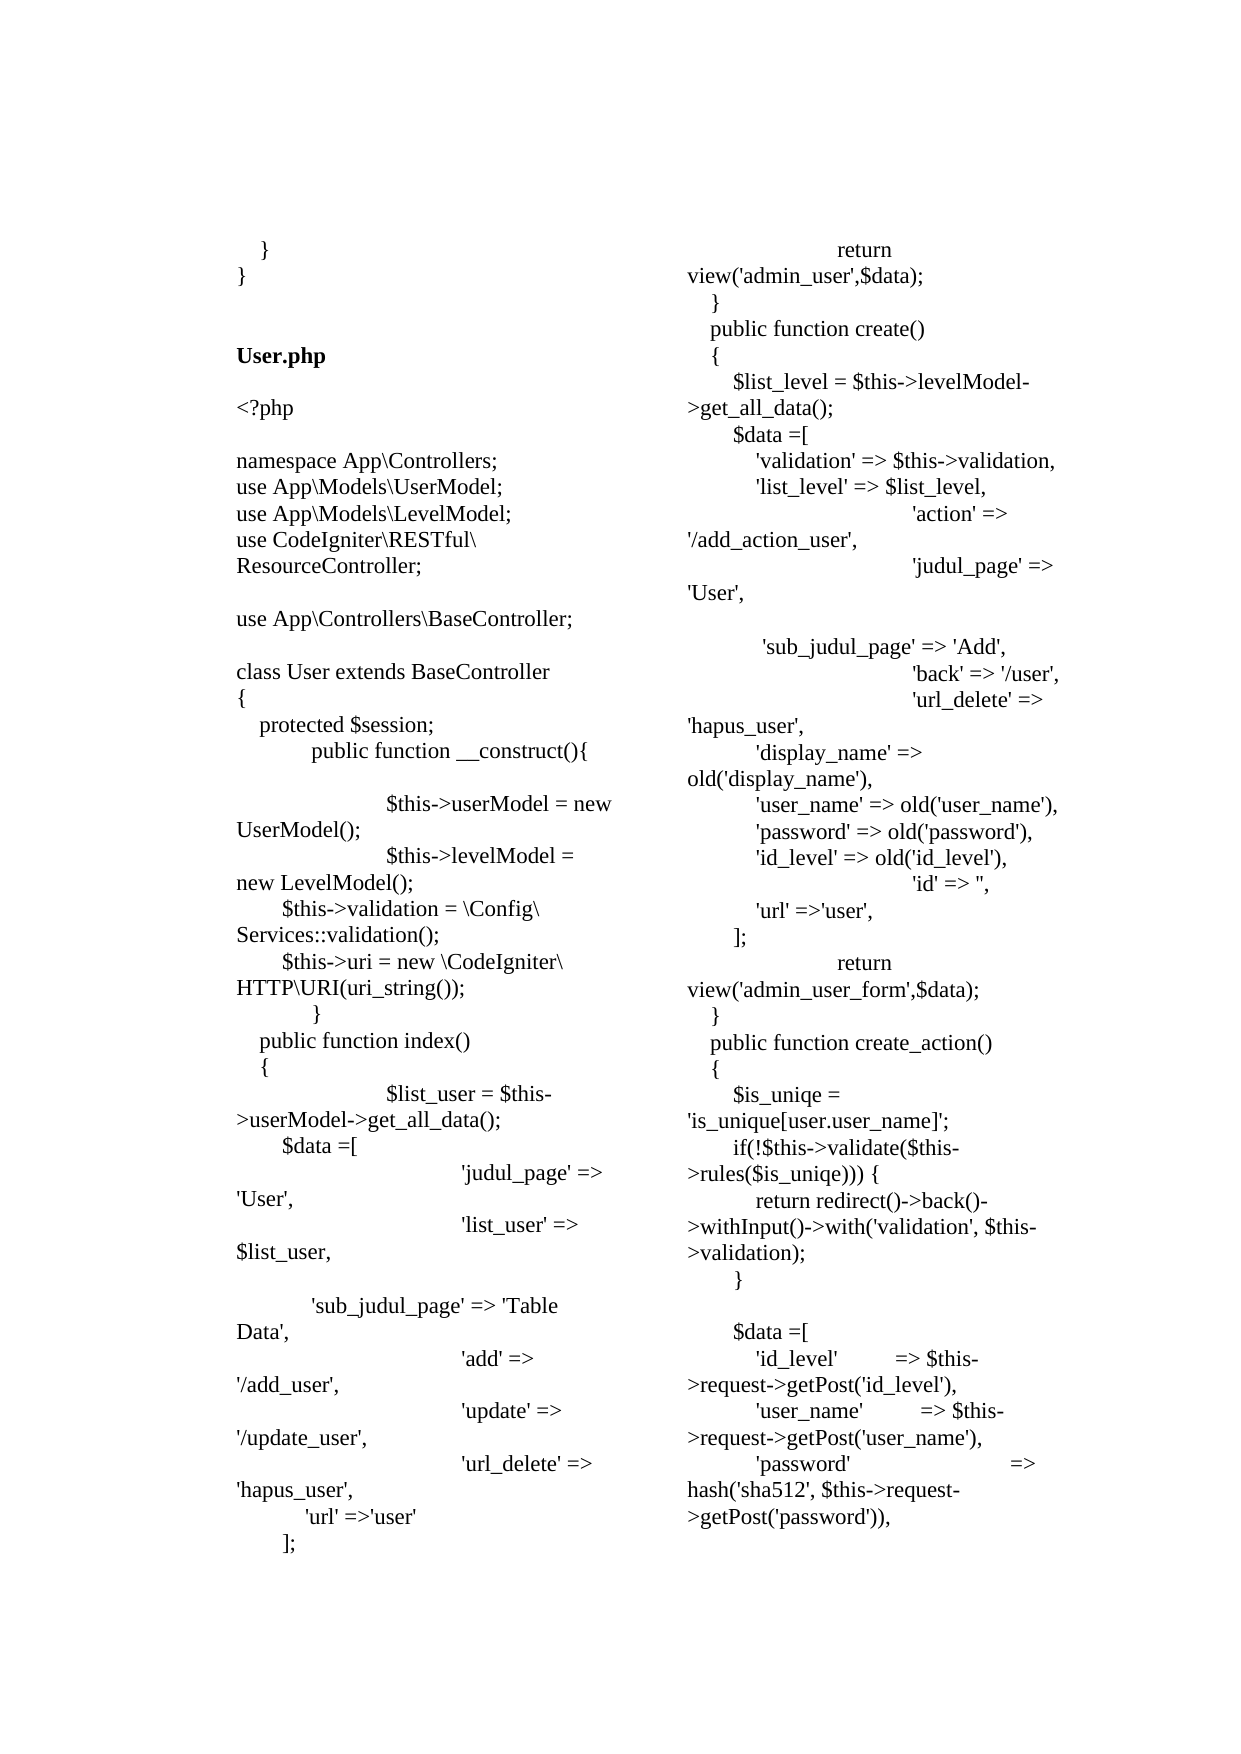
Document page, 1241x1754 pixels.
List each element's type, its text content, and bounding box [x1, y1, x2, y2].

text $this->userModel = new UserModel(); [236, 790, 612, 842]
text { [236, 1053, 612, 1079]
text $data =[ [687, 421, 1063, 447]
text $data =[ [236, 1132, 612, 1159]
text public function create() [687, 315, 1063, 342]
text 'display_name' => old('display_name'), [687, 739, 1063, 791]
text } [687, 1002, 1063, 1028]
text 'sub_judul_page' => 'Table Data', [236, 1264, 612, 1345]
text 'url_delete' => 'hapus_user', [236, 1450, 612, 1503]
text { [687, 1055, 1063, 1081]
text } [236, 1001, 612, 1027]
text 'id_level' => $this->request->getPost('id_level'), [687, 1345, 1063, 1397]
text ]; [687, 923, 1063, 949]
text return view('admin_user',$data); [687, 236, 1063, 289]
text 'action' => '/add_action_user', [687, 500, 1063, 552]
text 'list_level' => $list_level, [687, 473, 1063, 500]
text 'id_level' => old('id_level'), [687, 844, 1063, 870]
text public function create_action() [687, 1028, 1063, 1055]
text 'update' => '/update_user', [236, 1397, 612, 1450]
text { [687, 342, 1063, 368]
text if(!$this->validate($this->rules($is_uniqe))) { [687, 1134, 1063, 1187]
text } [236, 263, 612, 289]
text 'validation' => $this->validation, [687, 447, 1063, 473]
text 'url_delete' => 'hapus_user', [687, 686, 1063, 739]
text 'judul_page' => 'User', [687, 552, 1063, 605]
text 'user_name' => old('user_name'), [687, 791, 1063, 818]
text 'url' =>'user', [687, 897, 1063, 923]
text 'list_user' => $list_user, [236, 1211, 612, 1264]
text use App\Models\LevelModel; [236, 500, 612, 526]
text public function index() [236, 1027, 612, 1053]
text $list_user = $this->userModel->get_all_data(); [236, 1079, 612, 1132]
text 'password' => hash('sha512', $this->request->getPost('password')), [687, 1450, 1063, 1529]
text 'sub_judul_page' => 'Add', [687, 605, 1063, 659]
text $is_uniqe = 'is_unique[user.user_name]'; [687, 1081, 1063, 1134]
text return view('admin_user_form',$data); [687, 949, 1063, 1002]
text 'id' => '', [687, 870, 1063, 897]
text ]; [236, 1529, 612, 1556]
text 'judul_page' => 'User', [236, 1159, 612, 1211]
text } [236, 236, 612, 263]
text 'back' => '/user', [687, 659, 1063, 686]
text protected $session; [236, 711, 612, 737]
text public function __construct(){ [236, 737, 612, 763]
text 'add' => '/add_user', [236, 1345, 612, 1397]
text 'password' => old('password'), [687, 818, 1063, 844]
text } [687, 289, 1063, 315]
text 'user_name' => $this->request->getPost('user_name'), [687, 1397, 1063, 1450]
text User.php [236, 342, 612, 368]
text namespace App\Controllers; [236, 447, 612, 473]
text $this->uri = new \CodeIgniter\HTTP\URI(uri_string()); [236, 948, 612, 1001]
text $data =[ [687, 1318, 1063, 1345]
text use App\Models\UserModel; [236, 473, 612, 500]
text { [236, 684, 612, 711]
text $this->levelModel = new LevelModel(); [236, 842, 612, 895]
text 'url' =>'user' [236, 1503, 612, 1529]
text use App\Controllers\BaseController; [236, 605, 612, 632]
text use CodeIgniter\RESTful\ResourceController; [236, 526, 612, 579]
text return redirect()->back()->withInput()->with('validation', $this->validation); [687, 1187, 1063, 1266]
text <?php [236, 394, 612, 421]
text $this->validation = \Config\Services::validation(); [236, 895, 612, 948]
text $list_level = $this->levelModel->get_all_data(); [687, 368, 1063, 421]
text class User extends BaseController [236, 658, 612, 684]
text } [687, 1266, 1063, 1292]
